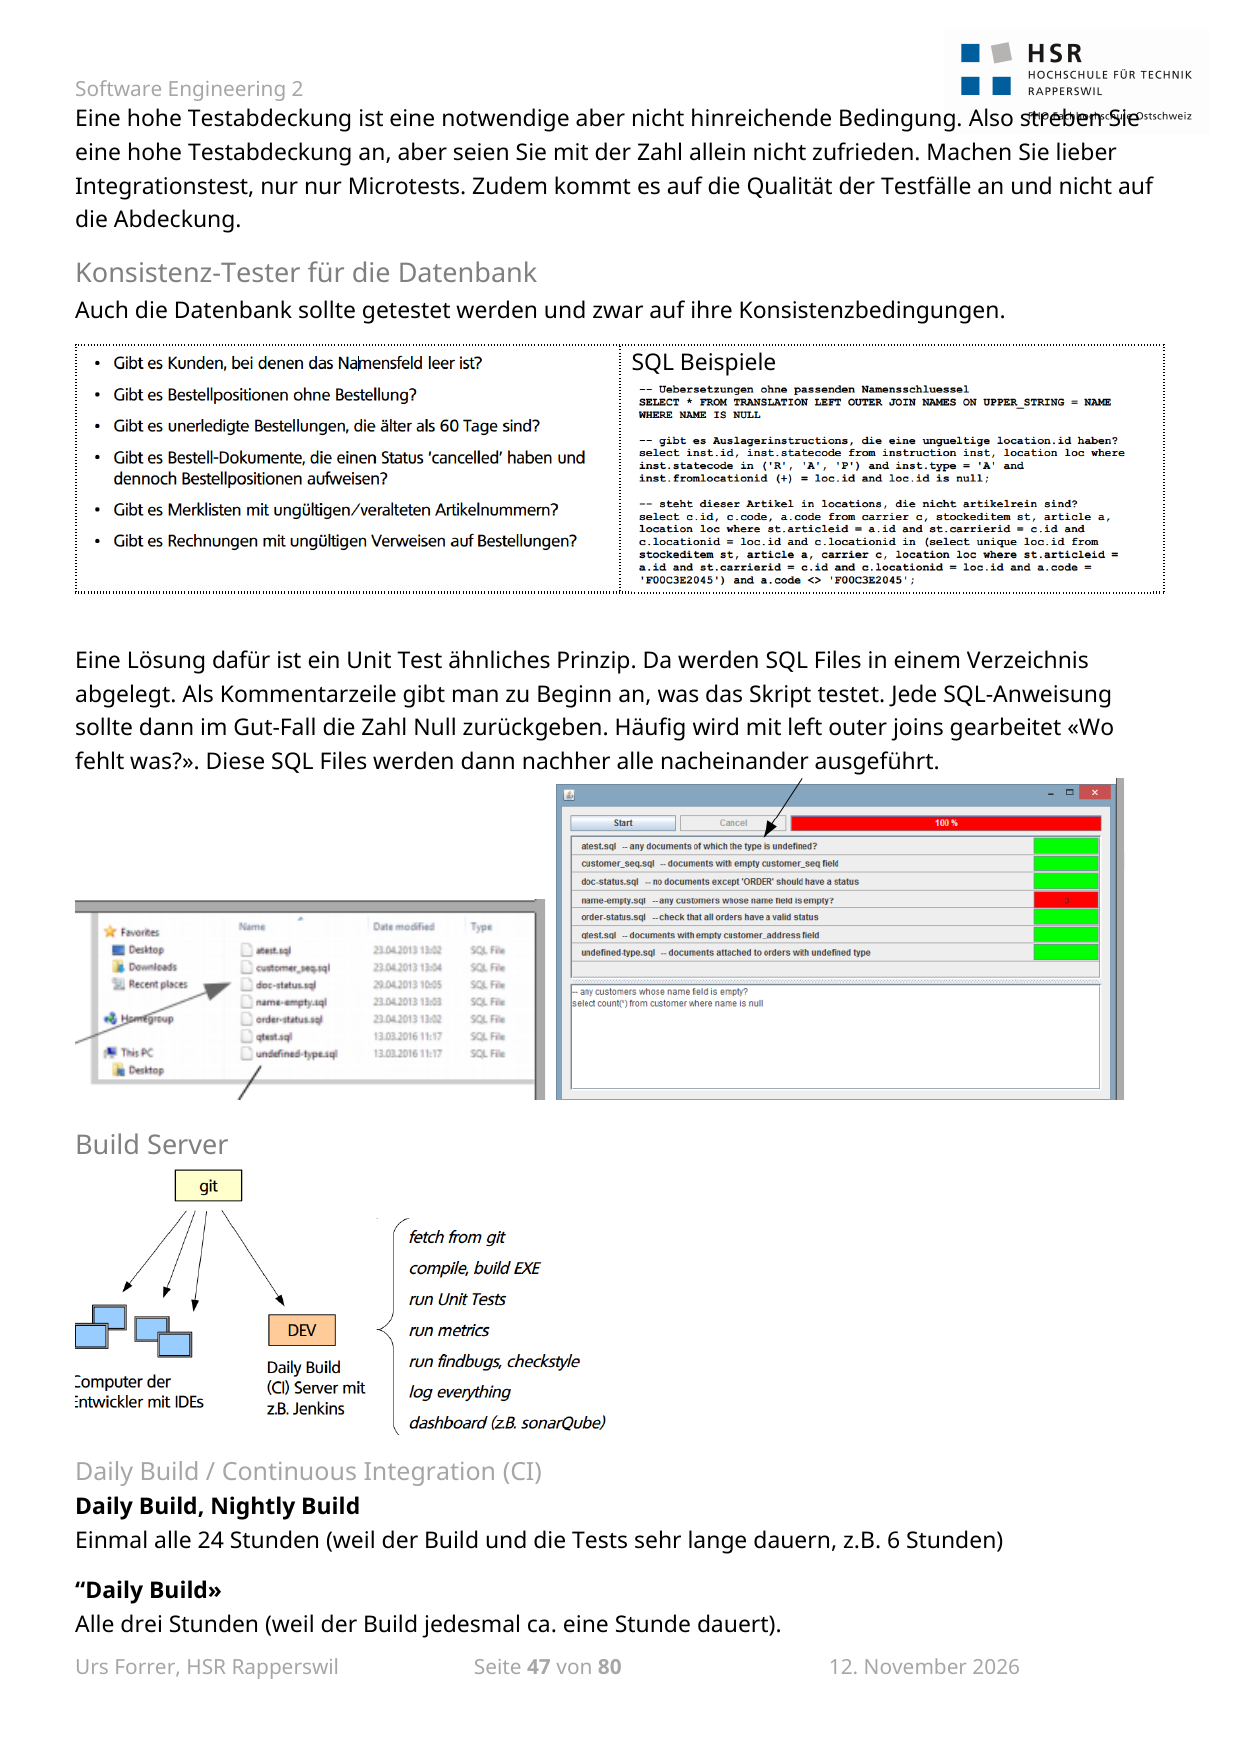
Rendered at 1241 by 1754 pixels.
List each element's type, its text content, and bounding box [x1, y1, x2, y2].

table_header SQL Beispiele [620, 344, 1164, 591]
picture [943, 29, 1210, 134]
subtitle Daily Build / Continuous Integration (CI) [75, 1453, 1165, 1488]
picture [75, 899, 546, 1100]
subtitle Build Server [75, 1126, 1165, 1162]
picture [75, 1165, 609, 1435]
text “Daily Build» Alle drei Stunden (weil der Build jedesmal ca. eine Stunde dauert). [75, 1574, 1165, 1639]
table_header [76, 344, 620, 591]
picture [551, 778, 1125, 1100]
picture [87, 346, 609, 551]
picture [631, 377, 1153, 592]
text Auch die Datenbank sollte getestet werden und zwar auf ihre Konsistenzbedingungen. [75, 294, 1165, 325]
text Eine hohe Testabdeckung ist eine notwendige aber nicht hinreichende Bedingung. Also streben Sie eine hohe Testabdeckung an, aber seien Sie mit der Zahl allein nicht zufrieden. Machen Sie lieber Integrationstest, nur nur Microtests. Zudem kommt es auf die Qualität der Testfälle an und nicht auf die Abdeckung. [75, 102, 1165, 235]
text Daily Build, Nightly Build Einmal alle 24 Stunden (weil der Build und die Tests sehr lange dauern, z.B. 6 Stunden) [75, 1490, 1165, 1555]
subtitle Konsistenz-Tester für die Datenbank [75, 254, 1165, 291]
